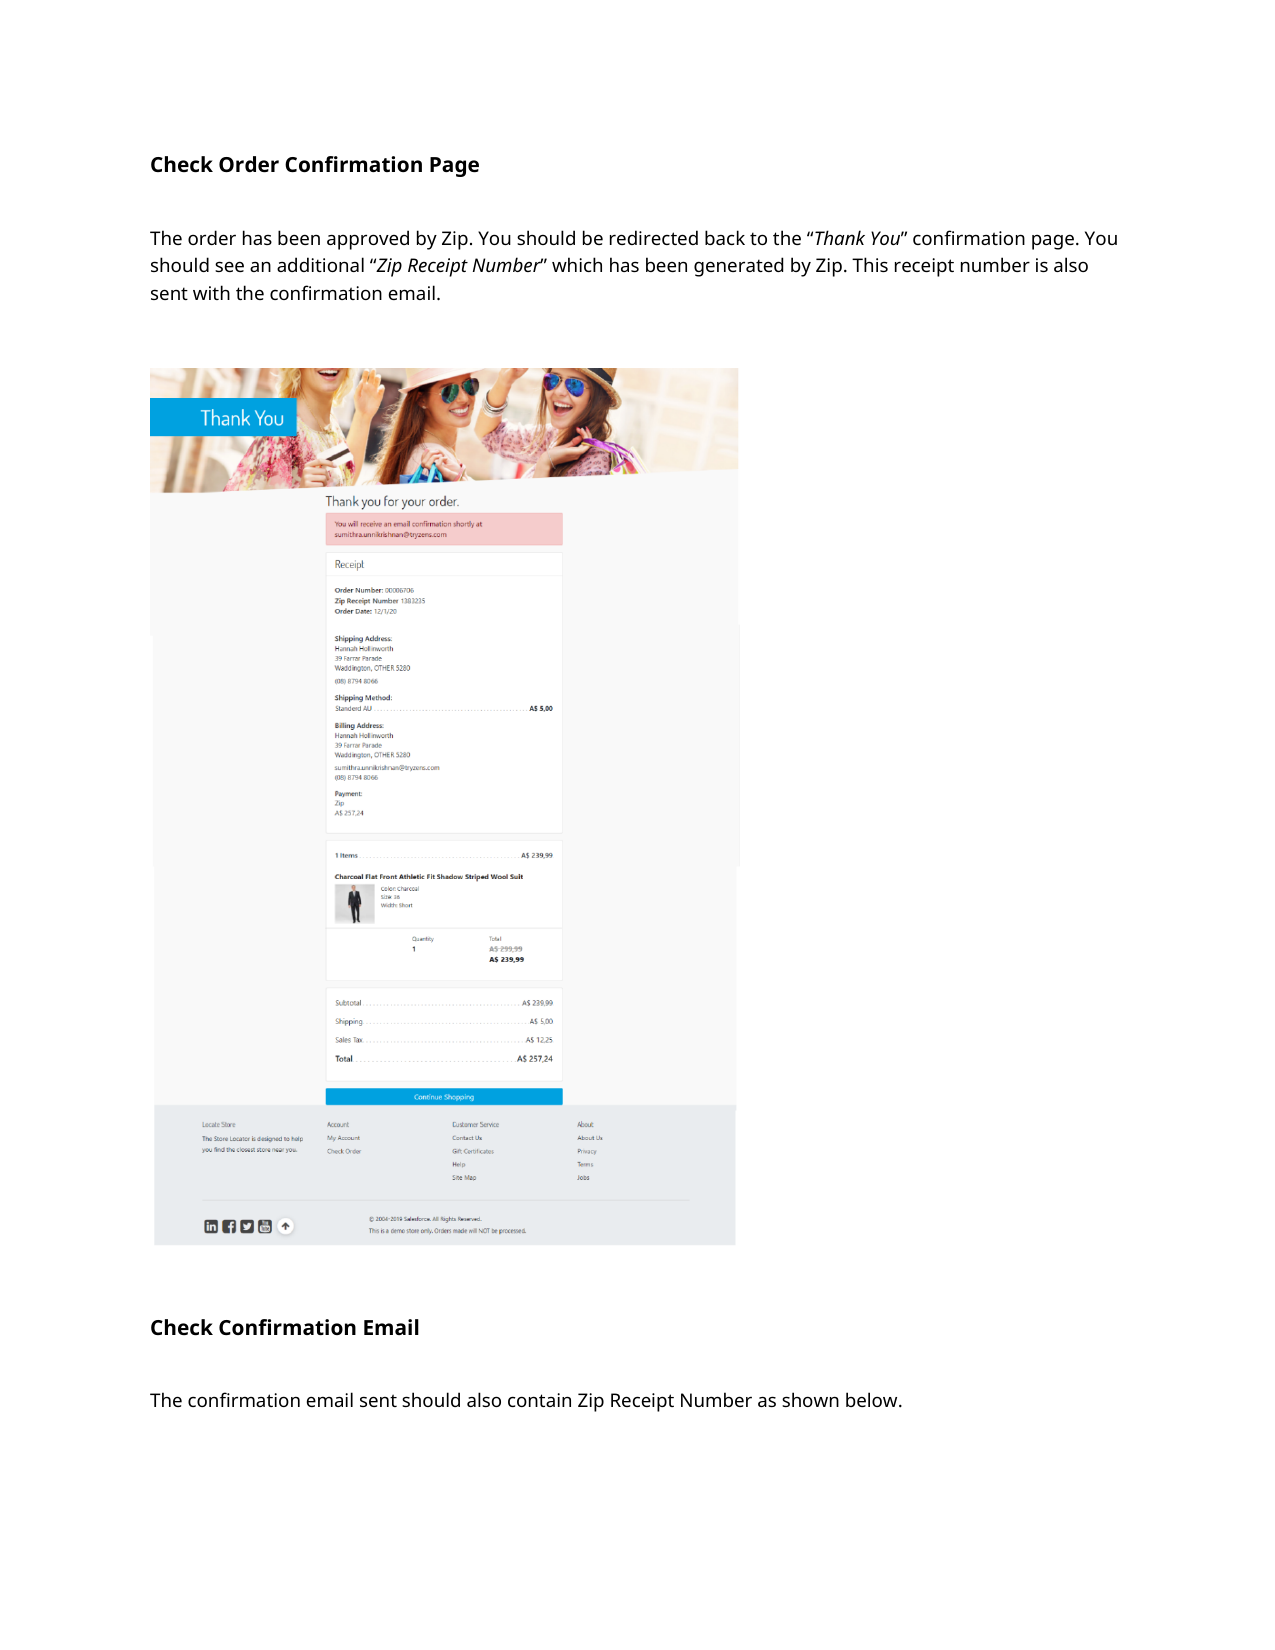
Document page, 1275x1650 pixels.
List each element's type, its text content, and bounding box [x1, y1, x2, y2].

subtitle Check Confirmation Email [150, 1313, 1125, 1341]
picture [150, 368, 740, 1250]
picture [242, 411, 247, 424]
subtitle Check Order Confirmation Page [150, 150, 1125, 178]
text The confirmation email sent should also contain Zip Receipt Number as shown below. [150, 1387, 1125, 1413]
text The order has been approved by Zip. You should be redirected back to the “Thank You” confirmation page. You should see an additional “Zip Receipt Number” which has been generated by Zip. This receipt number is also sent with the confirmation email. [150, 225, 1125, 305]
